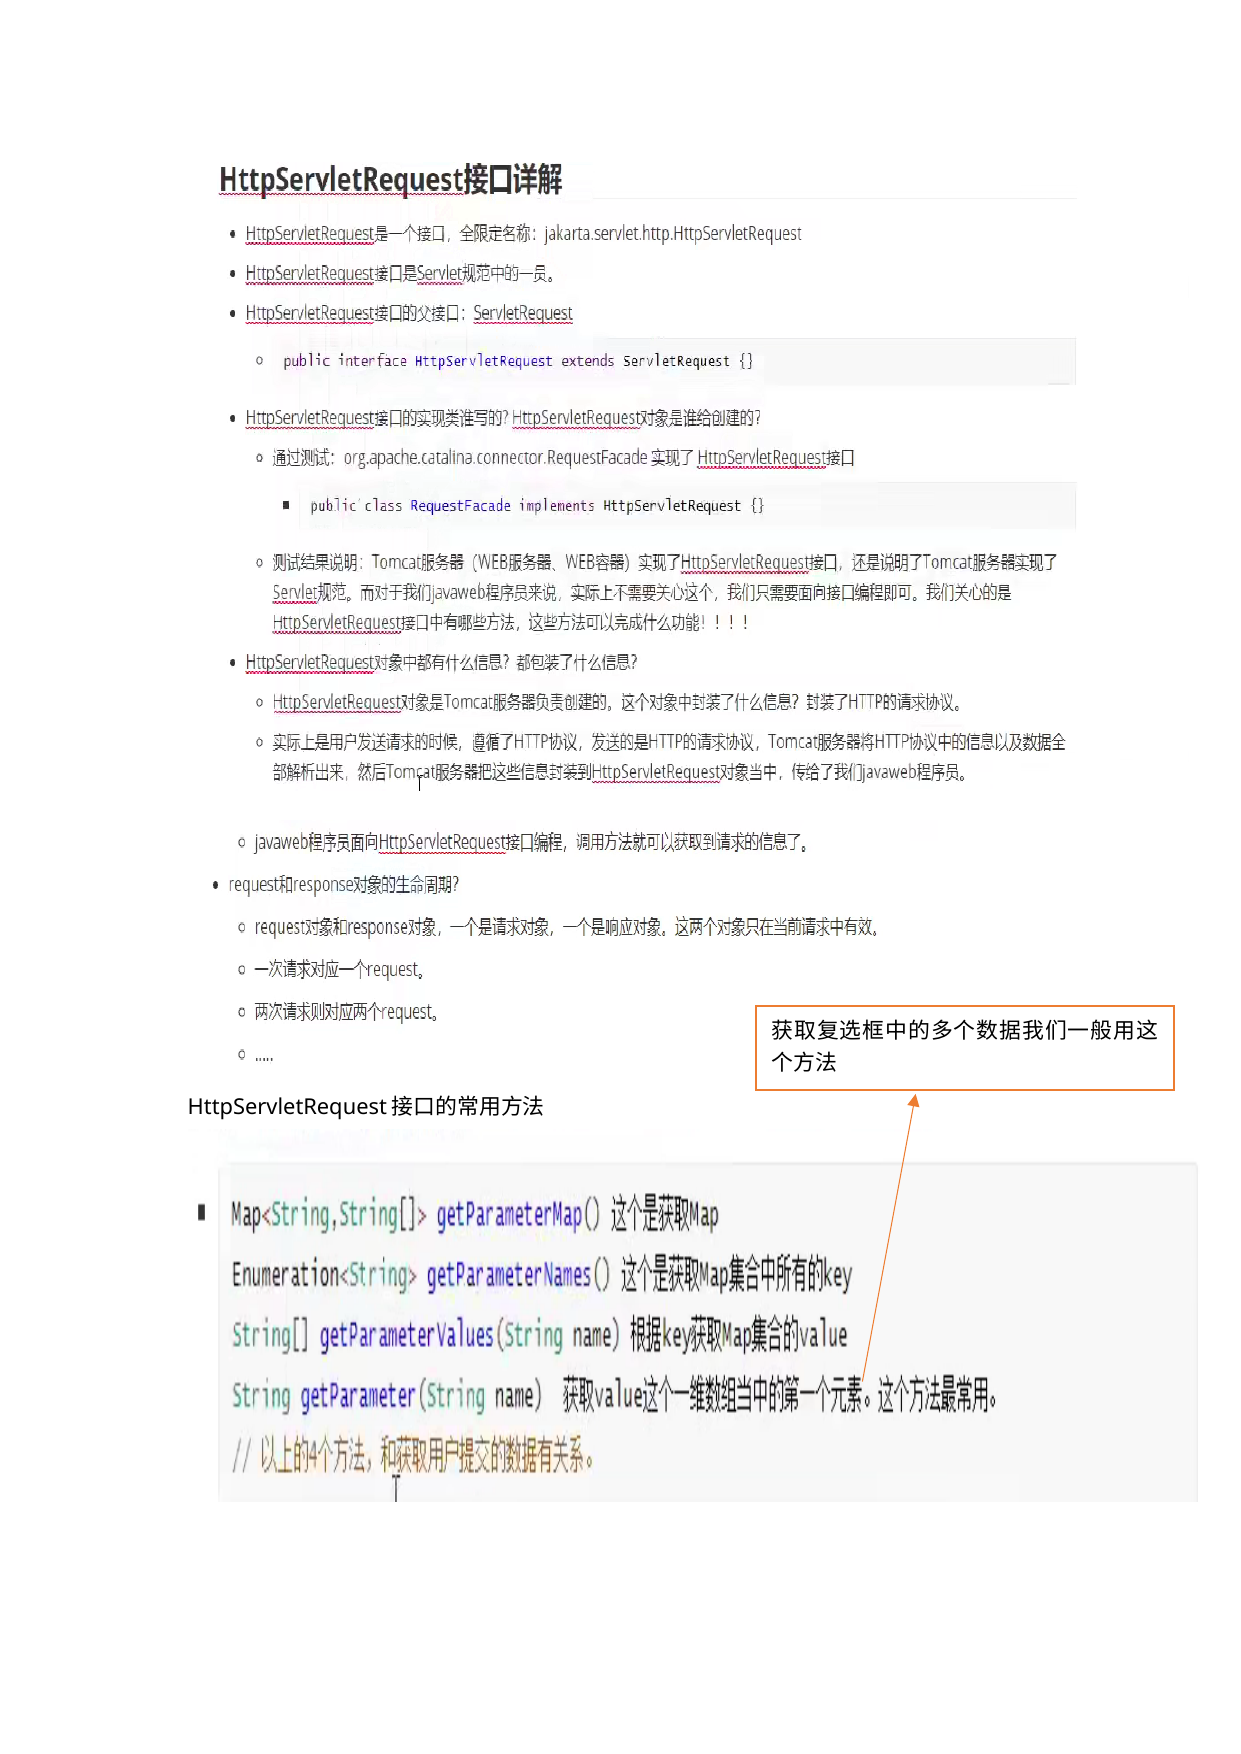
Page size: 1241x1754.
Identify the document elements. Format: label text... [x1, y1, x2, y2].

picture [187, 820, 1142, 1073]
picture [187, 162, 1189, 791]
picture [187, 1129, 1241, 1502]
text HttpServletRequest接口的常用方法 [187, 1089, 1053, 1121]
